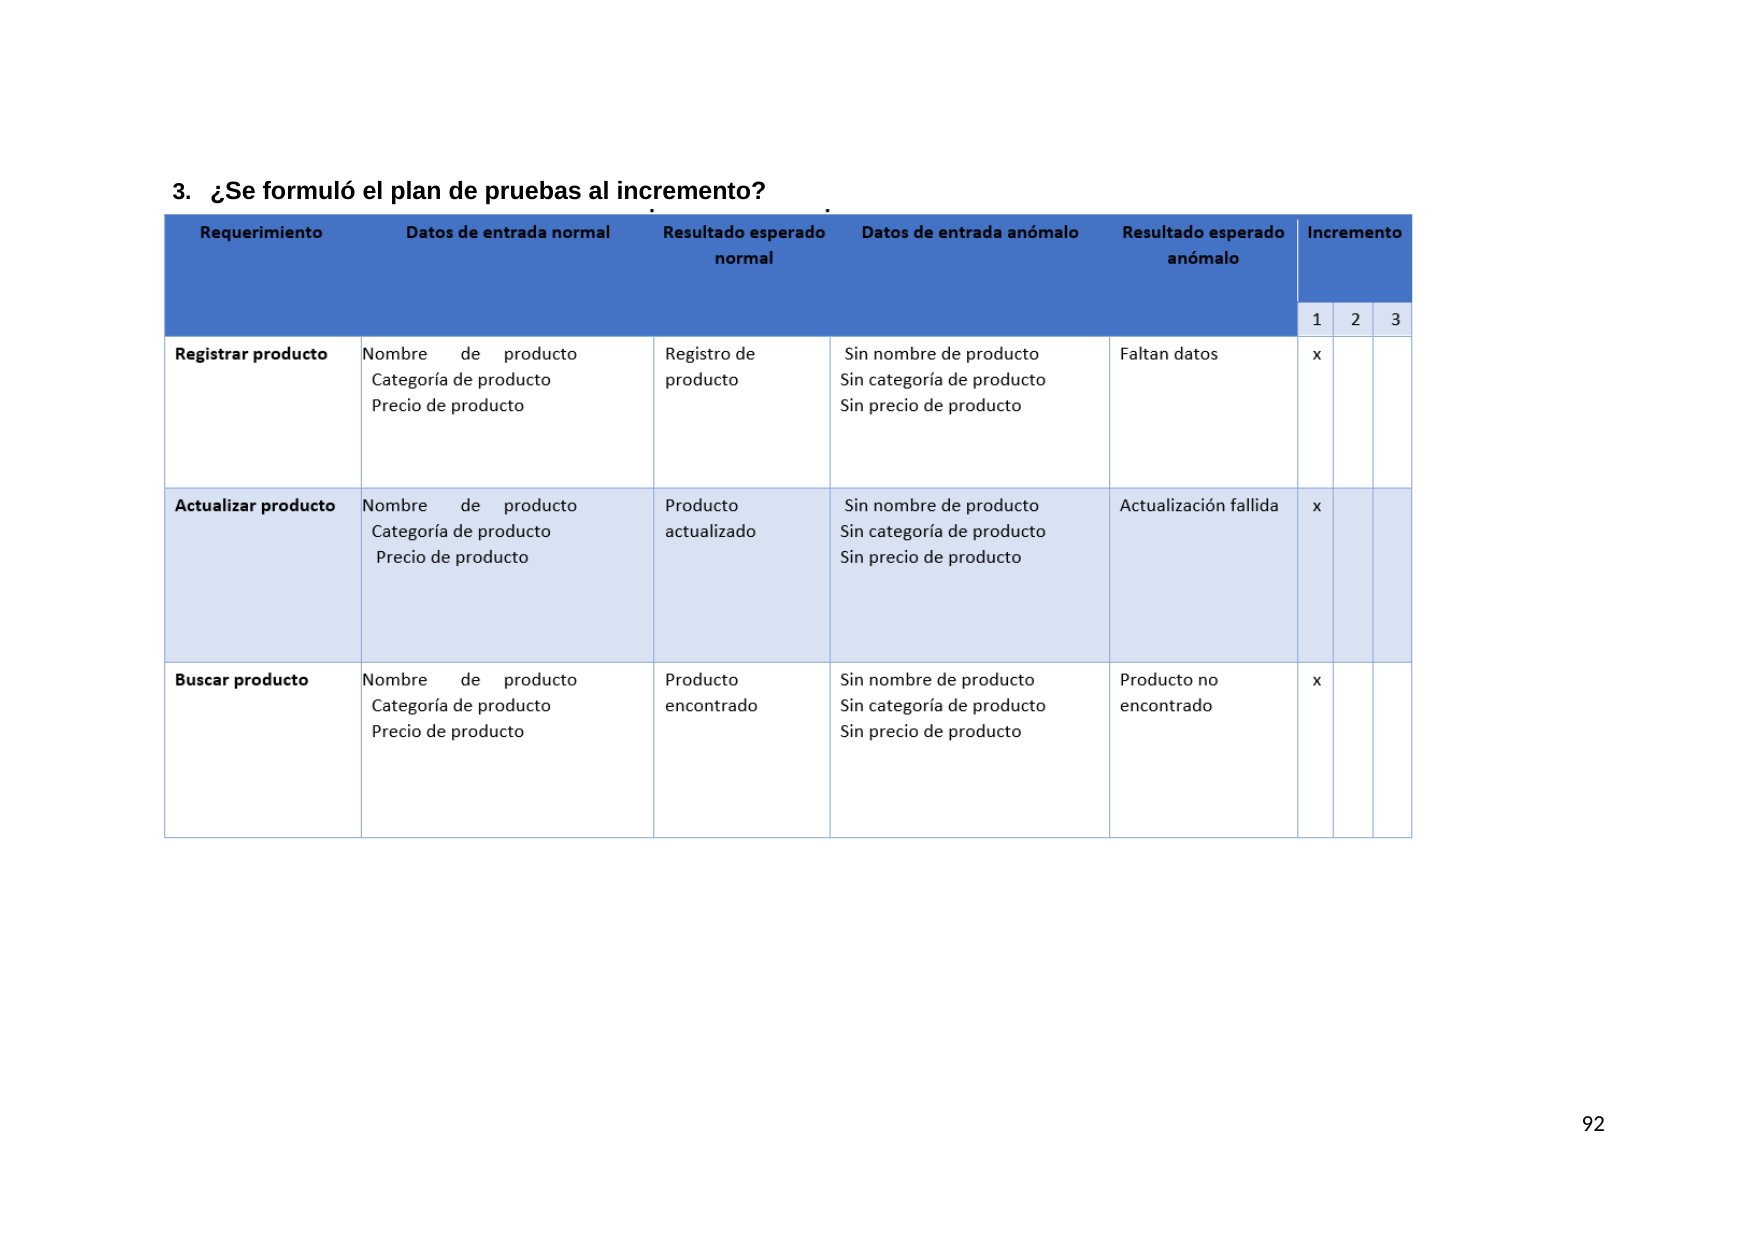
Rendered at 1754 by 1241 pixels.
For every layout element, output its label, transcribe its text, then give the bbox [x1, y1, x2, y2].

picture [162, 209, 1437, 892]
list ¿Se formuló el plan de pruebas al incremento? [172, 176, 1672, 205]
